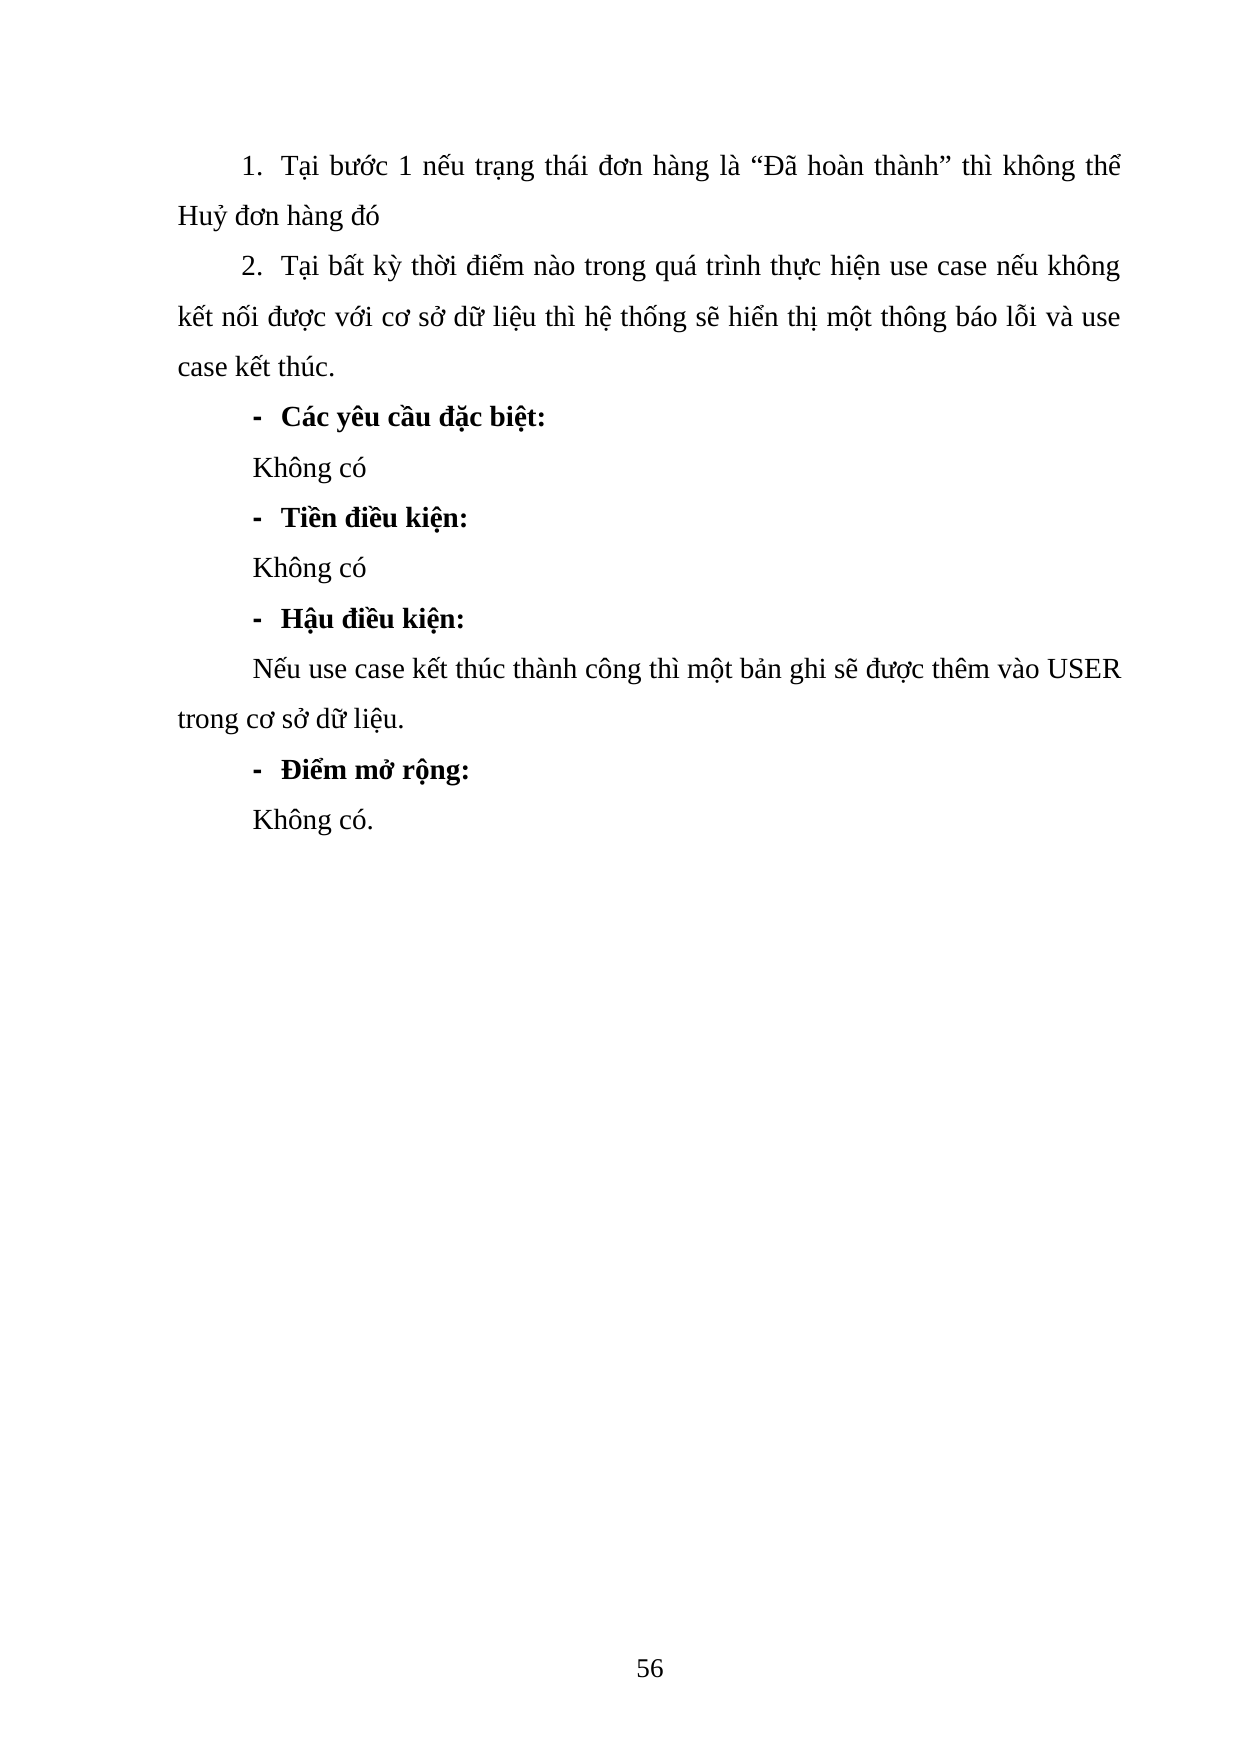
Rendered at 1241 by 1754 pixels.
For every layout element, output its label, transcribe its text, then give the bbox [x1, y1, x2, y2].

list Tiền điều kiện: [177, 500, 1122, 534]
list Tại bước 1 nếu trạng thái đơn hàng là “Đã hoàn thành” thì không thể Huỷ đơn hàng đó [177, 148, 1122, 232]
list Không có. [177, 802, 1122, 836]
list Không có [177, 450, 1122, 483]
list Tại bất kỳ thời điểm nào trong quá trình thực hiện use case nếu không kết nối được với cơ sở dữ liệu thì hệ thống sẽ hiển thị một thông báo lỗi và use case kết thúc. [177, 248, 1122, 382]
list Các yêu cầu đặc biệt: [177, 399, 1122, 433]
list Hậu điều kiện: [177, 601, 1122, 634]
text Nếu use case kết thúc thành công thì một bản ghi sẽ được thêm vào USER trong cơ sở dữ liệu. [177, 651, 1122, 735]
list Điểm mở rộng: [177, 752, 1122, 785]
list Không có [177, 550, 1122, 584]
